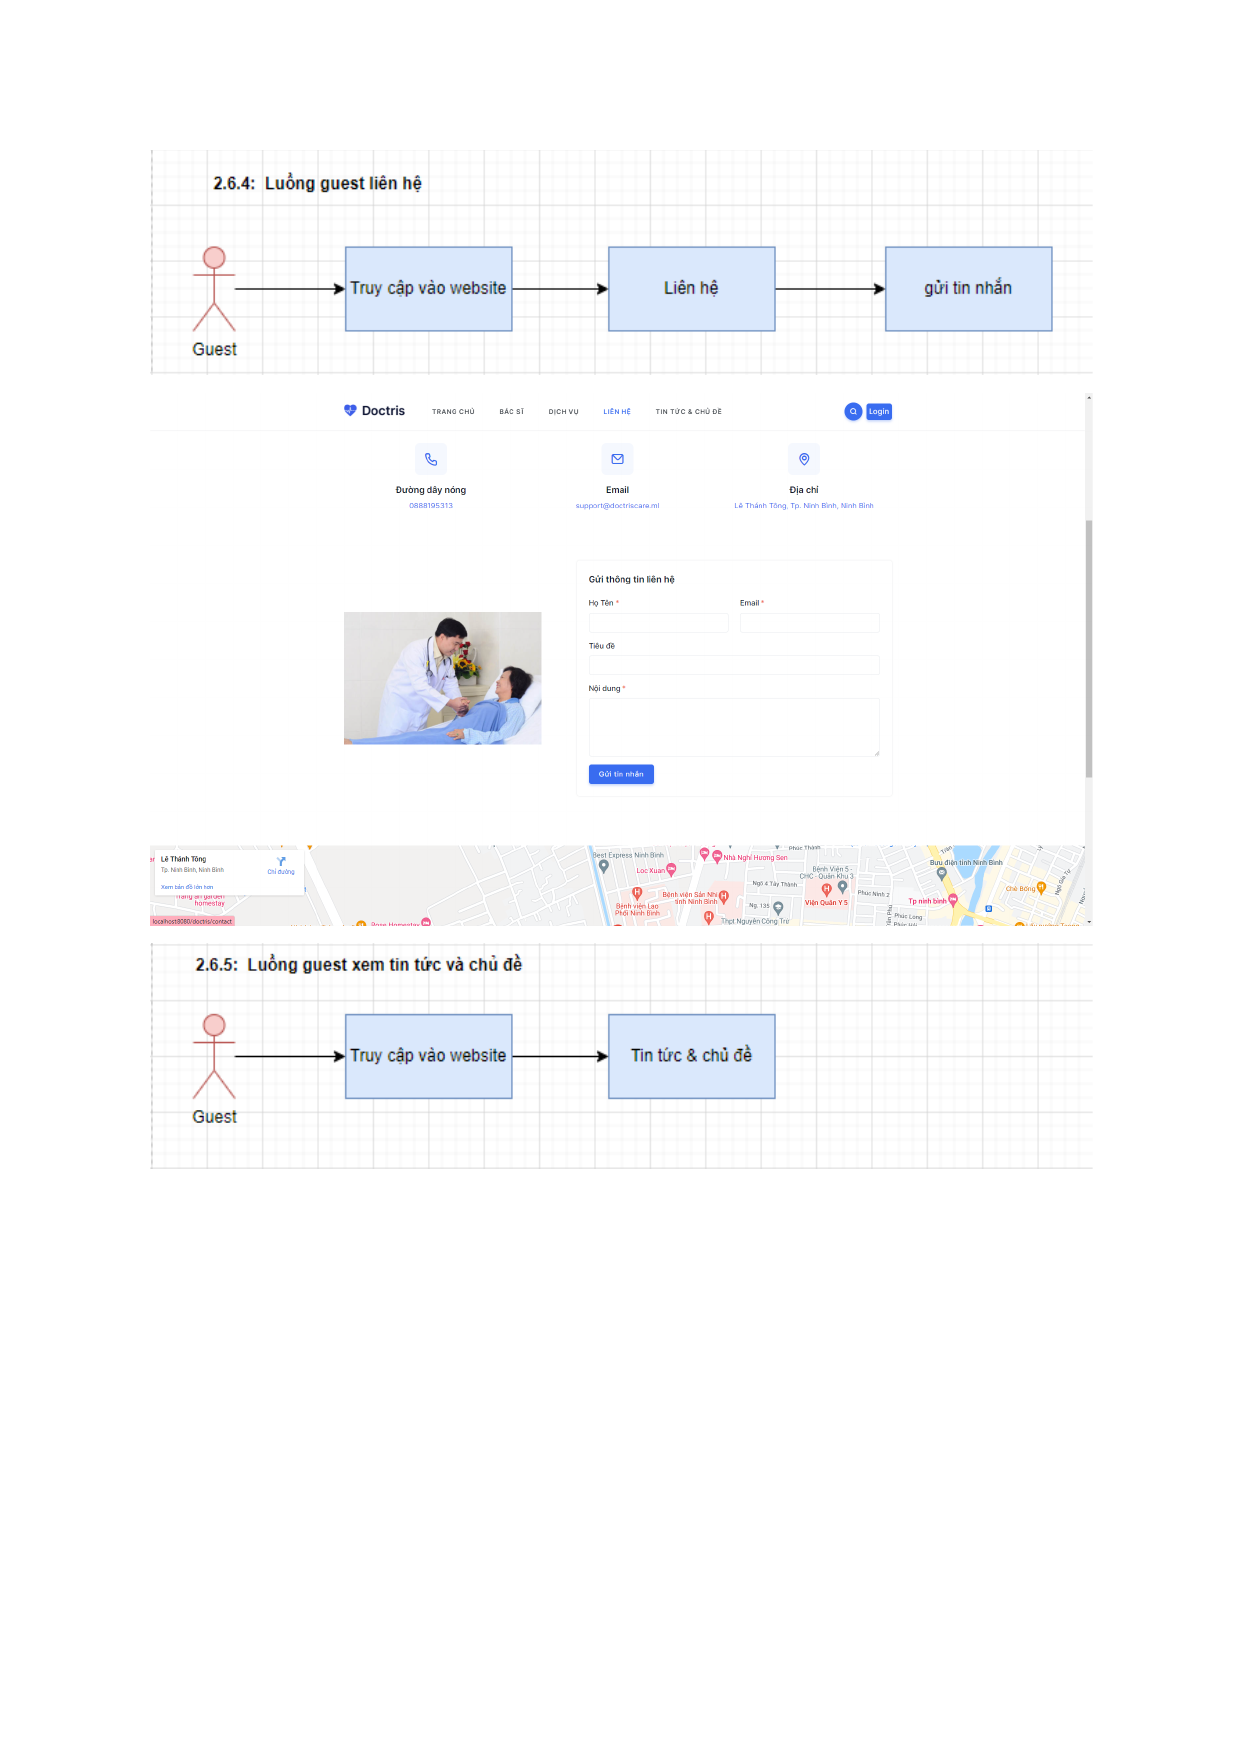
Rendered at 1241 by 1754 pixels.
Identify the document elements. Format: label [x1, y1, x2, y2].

picture [150, 150, 1093, 375]
picture [150, 943, 1093, 1169]
picture [150, 393, 1093, 926]
